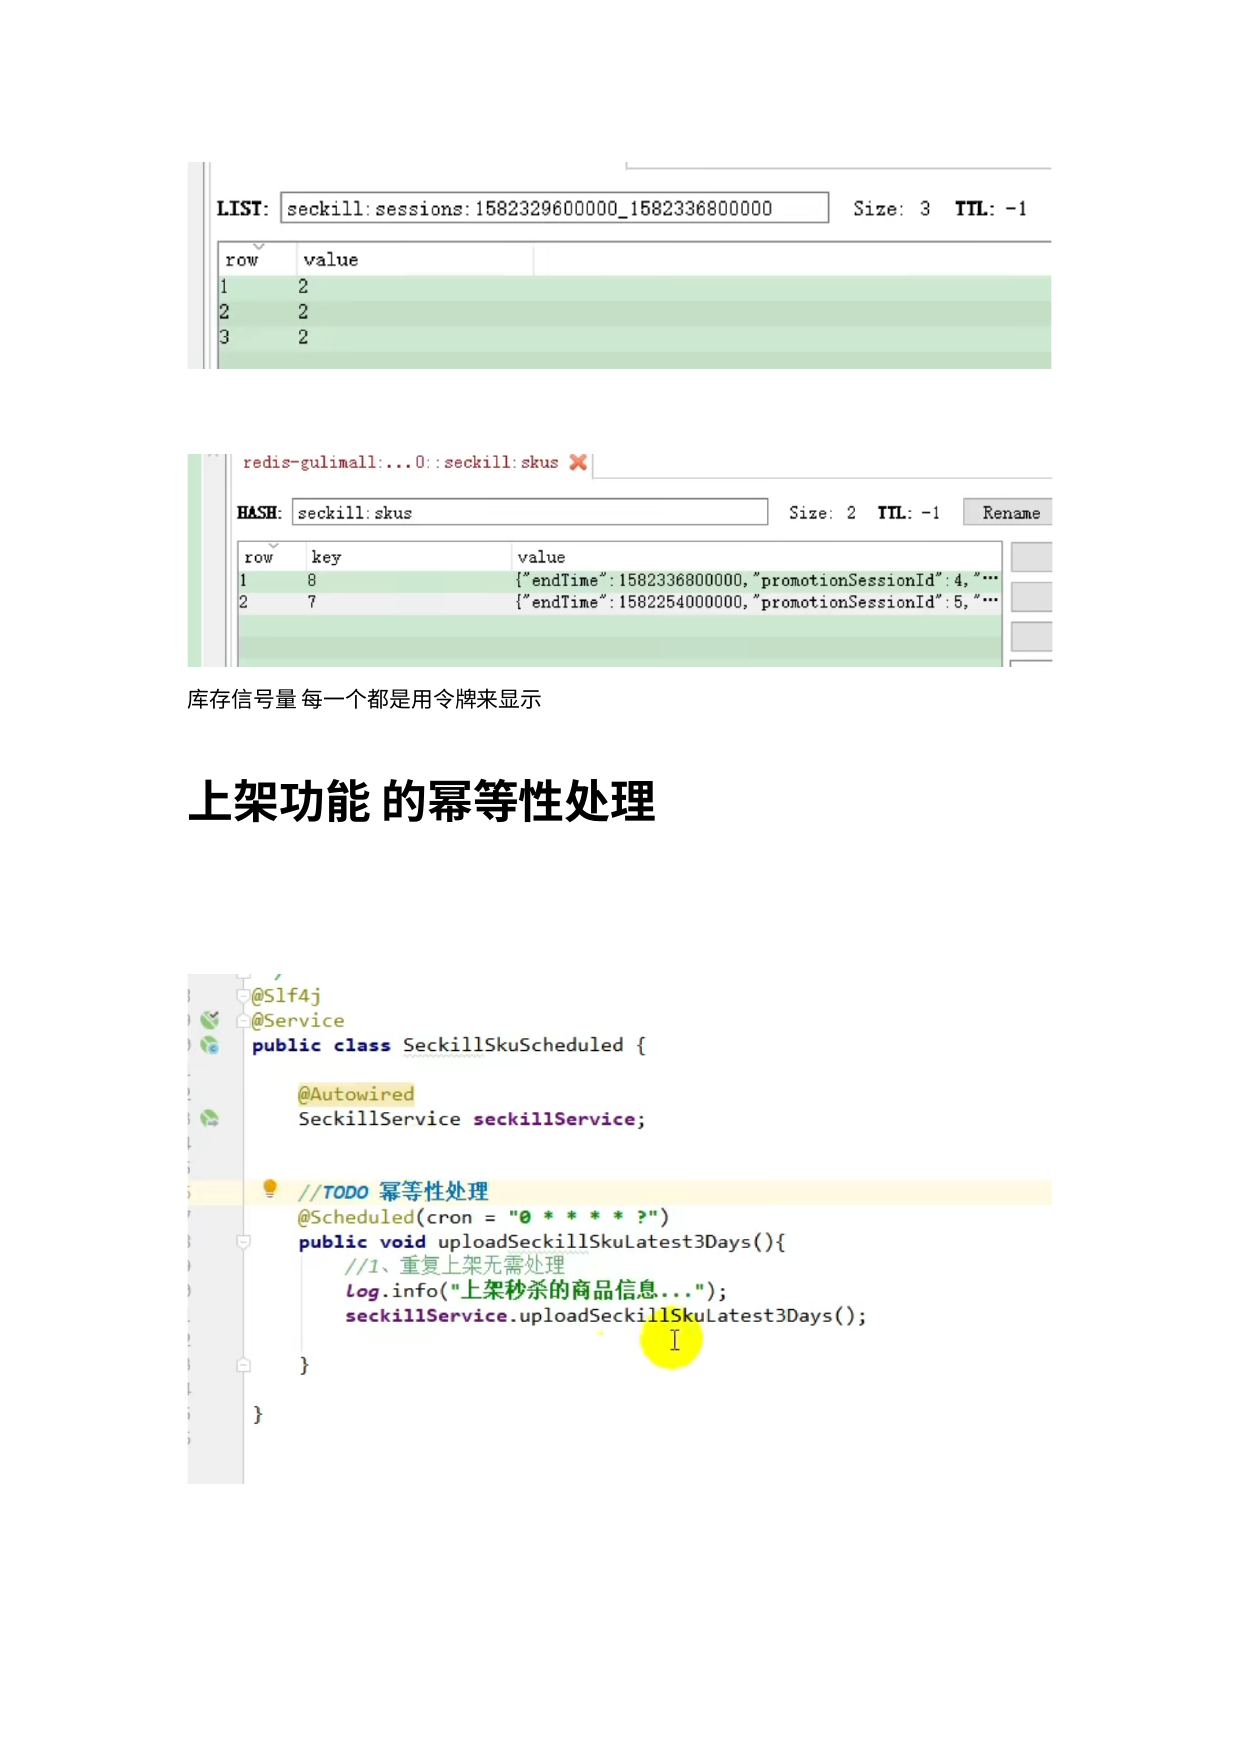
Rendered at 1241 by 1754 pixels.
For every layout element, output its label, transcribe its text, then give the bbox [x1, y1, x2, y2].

picture [187, 162, 1052, 369]
text 库存信号量 每一个都是用令牌来显示 [187, 682, 1053, 714]
picture [187, 454, 1053, 667]
picture [187, 974, 1052, 1484]
subtitle 上架功能 的幂等性处理 [187, 750, 1053, 847]
